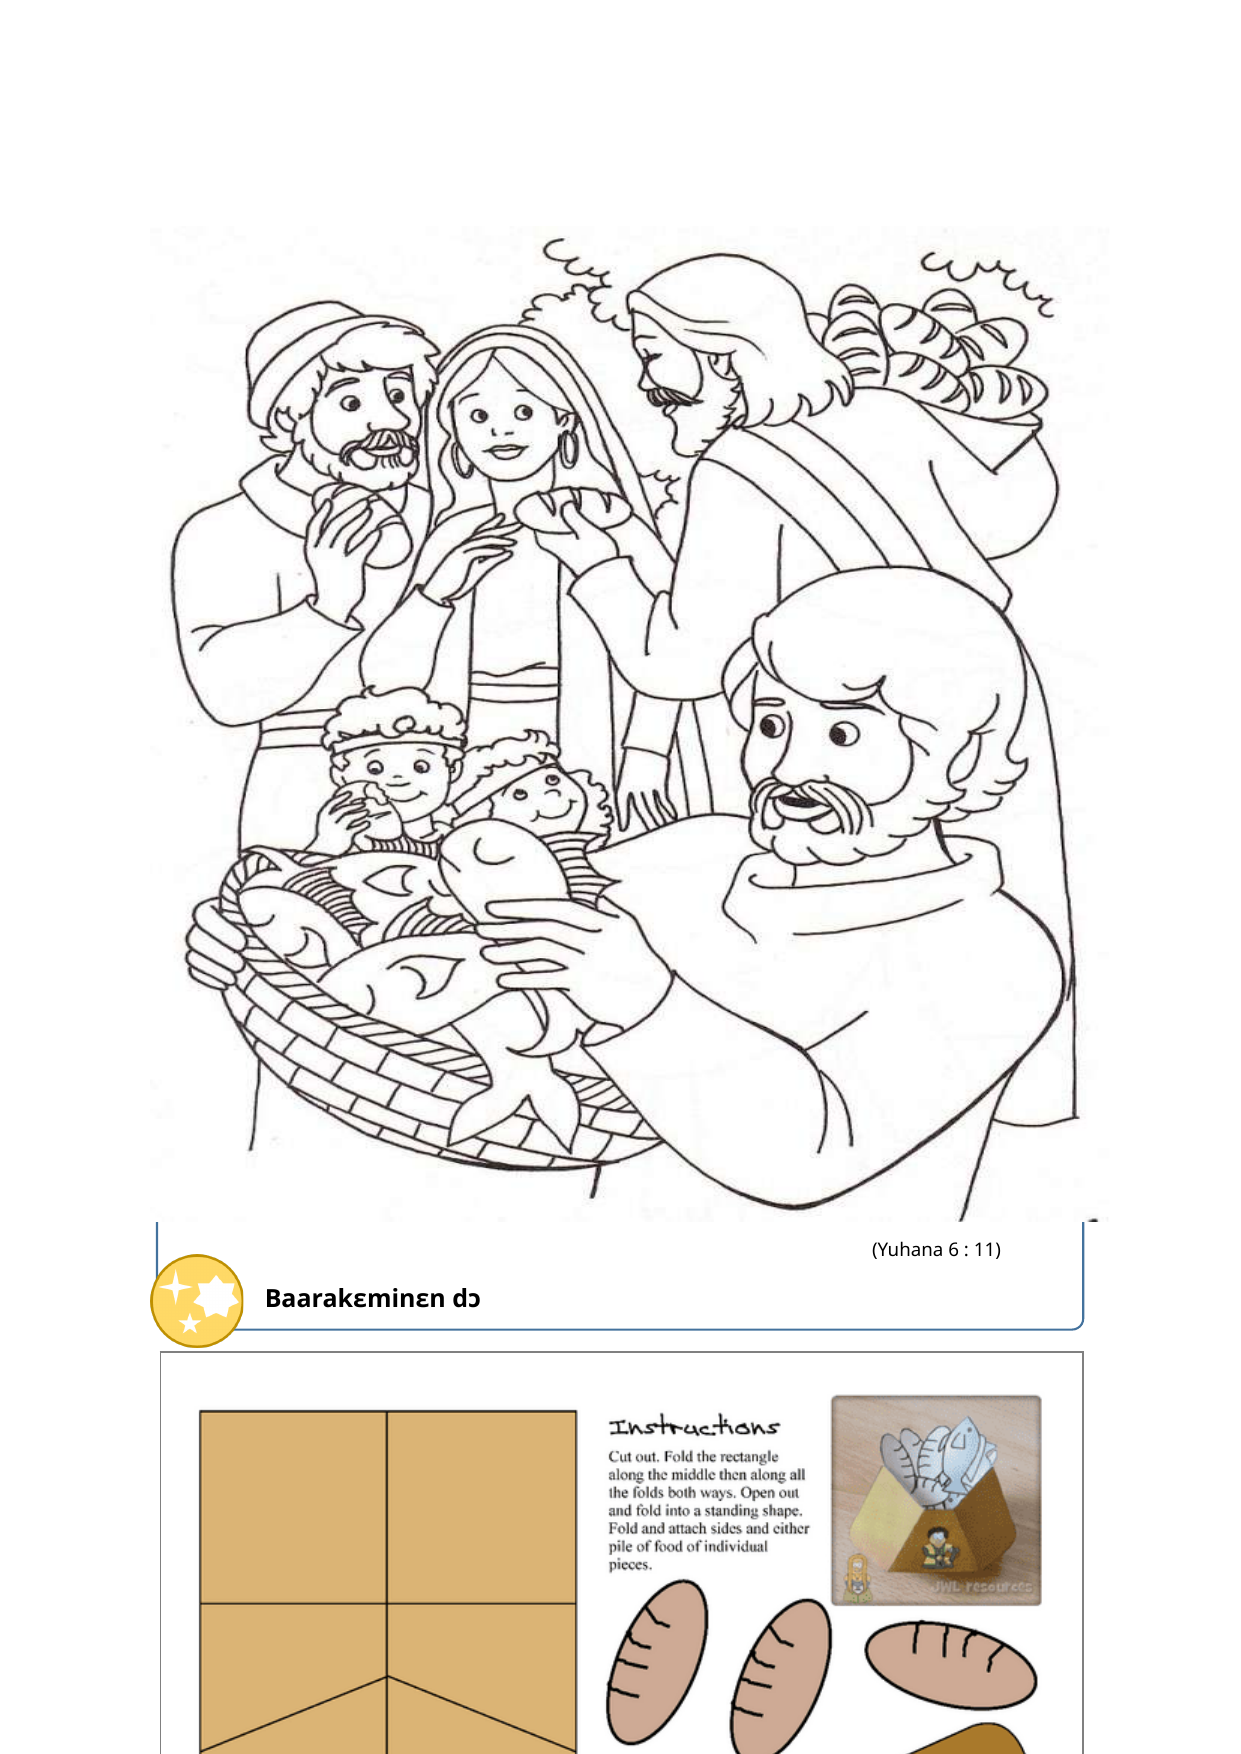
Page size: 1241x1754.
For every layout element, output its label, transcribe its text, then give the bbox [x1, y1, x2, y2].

picture [150, 226, 1110, 1222]
text (Yuhana 6 : 11) [159, 1236, 1082, 1262]
picture [150, 1254, 244, 1348]
picture [161, 1353, 1082, 1754]
text Baarakɛminɛn dɔ [244, 1281, 1082, 1314]
